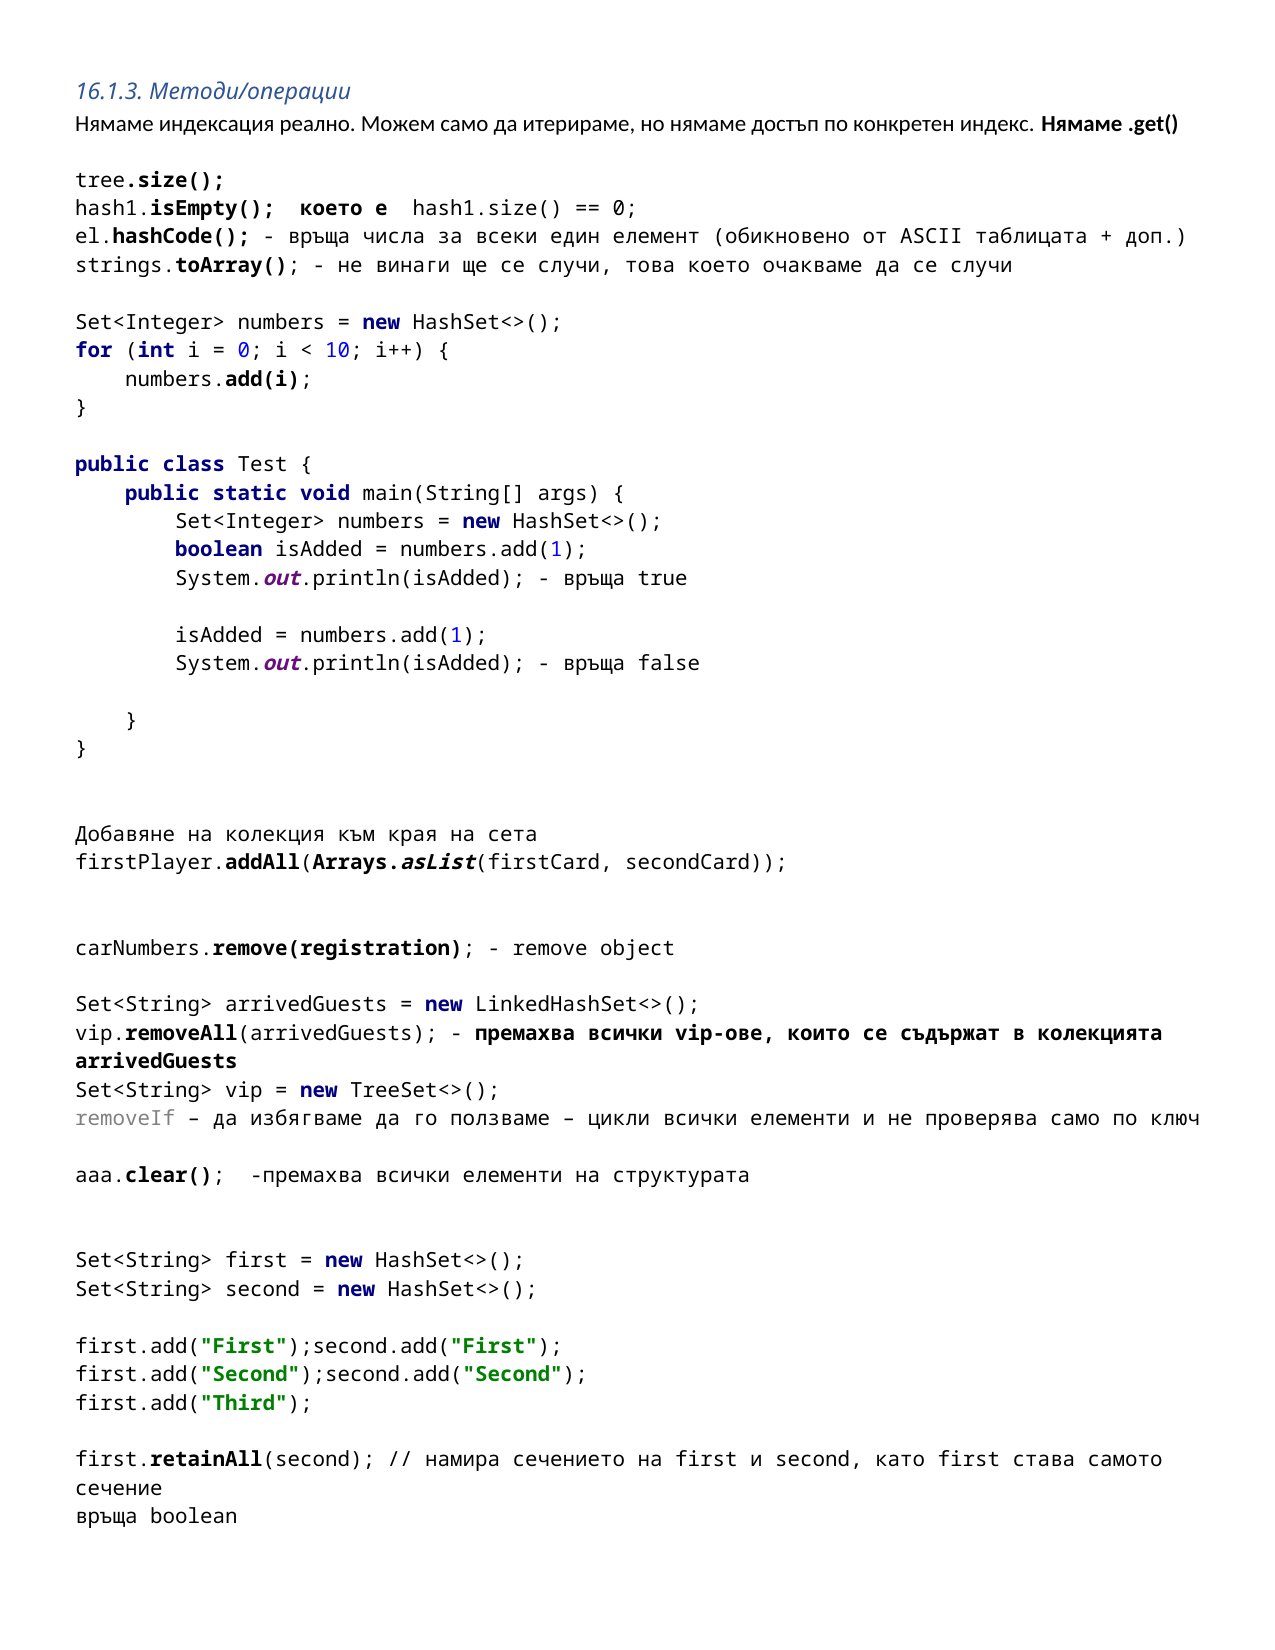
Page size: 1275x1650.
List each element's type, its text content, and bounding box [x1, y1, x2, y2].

text Set<String> vip = new TreeSet<>(); [75, 1075, 1200, 1103]
text Set<String> first = new HashSet<>(); Set<String> second = new HashSet<>(); first.add("First");second.add("First"); first.add("Second");second.add("Second"); first.add("Third"); first.retainAll(second); // намира сечението на first и second, като first става самото сечение [75, 1245, 1200, 1501]
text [75, 1501, 1200, 1558]
subtitle 16.1.3. Методи/операции [75, 75, 1200, 106]
text vip.removeAll(arrivedGuests); - премахва всички vip-ове, които се съдържат в колекцията arrivedGuests [75, 1018, 1200, 1075]
text el.hashCode(); - връща числа за всеки един елемент (обикновено от ASCII таблицата + доп.) [75, 222, 1200, 250]
text Нямаме индексация реално. Можем само да итерираме, но нямаме достъп по конкретен индекс. Нямаме .get() [75, 109, 1200, 137]
text firstPlayer.addAll(Arrays.asList(firstCard, secondCard)); [75, 847, 1200, 876]
text Добавяне на колекция към края на сета [75, 819, 1200, 847]
text Set<String> arrivedGuests = new LinkedHashSet<>(); [75, 989, 1200, 1018]
text hash1.isEmpty(); което е hash1.size() == 0; [75, 193, 1200, 222]
text public class Test { public static void main(String[] args) { Set<Integer> numbers = new HashSet<>(); boolean isAdded = numbers.add(1); System.out.println(isAdded); - връща true isAdded = numbers.add(1); System.out.println(isAdded); - връща false } } [75, 449, 1200, 762]
text carNumbers.remove(registration); - remove object [75, 933, 1200, 961]
text tree.size(); [75, 165, 1200, 193]
text Set<Integer> numbers = new HashSet<>(); for (int i = 0; i < 10; i++) { numbers.add(i); } [75, 307, 1200, 421]
text strings.toArray(); - не винаги ще се случи, това което очакваме да се случи [75, 250, 1200, 278]
text ааа.clear(); -премахва всички елементи на структурата [75, 1160, 1200, 1188]
text removeIf – да избягваме да го ползваме – цикли всички елементи и не проверява само по ключ [75, 1103, 1200, 1132]
